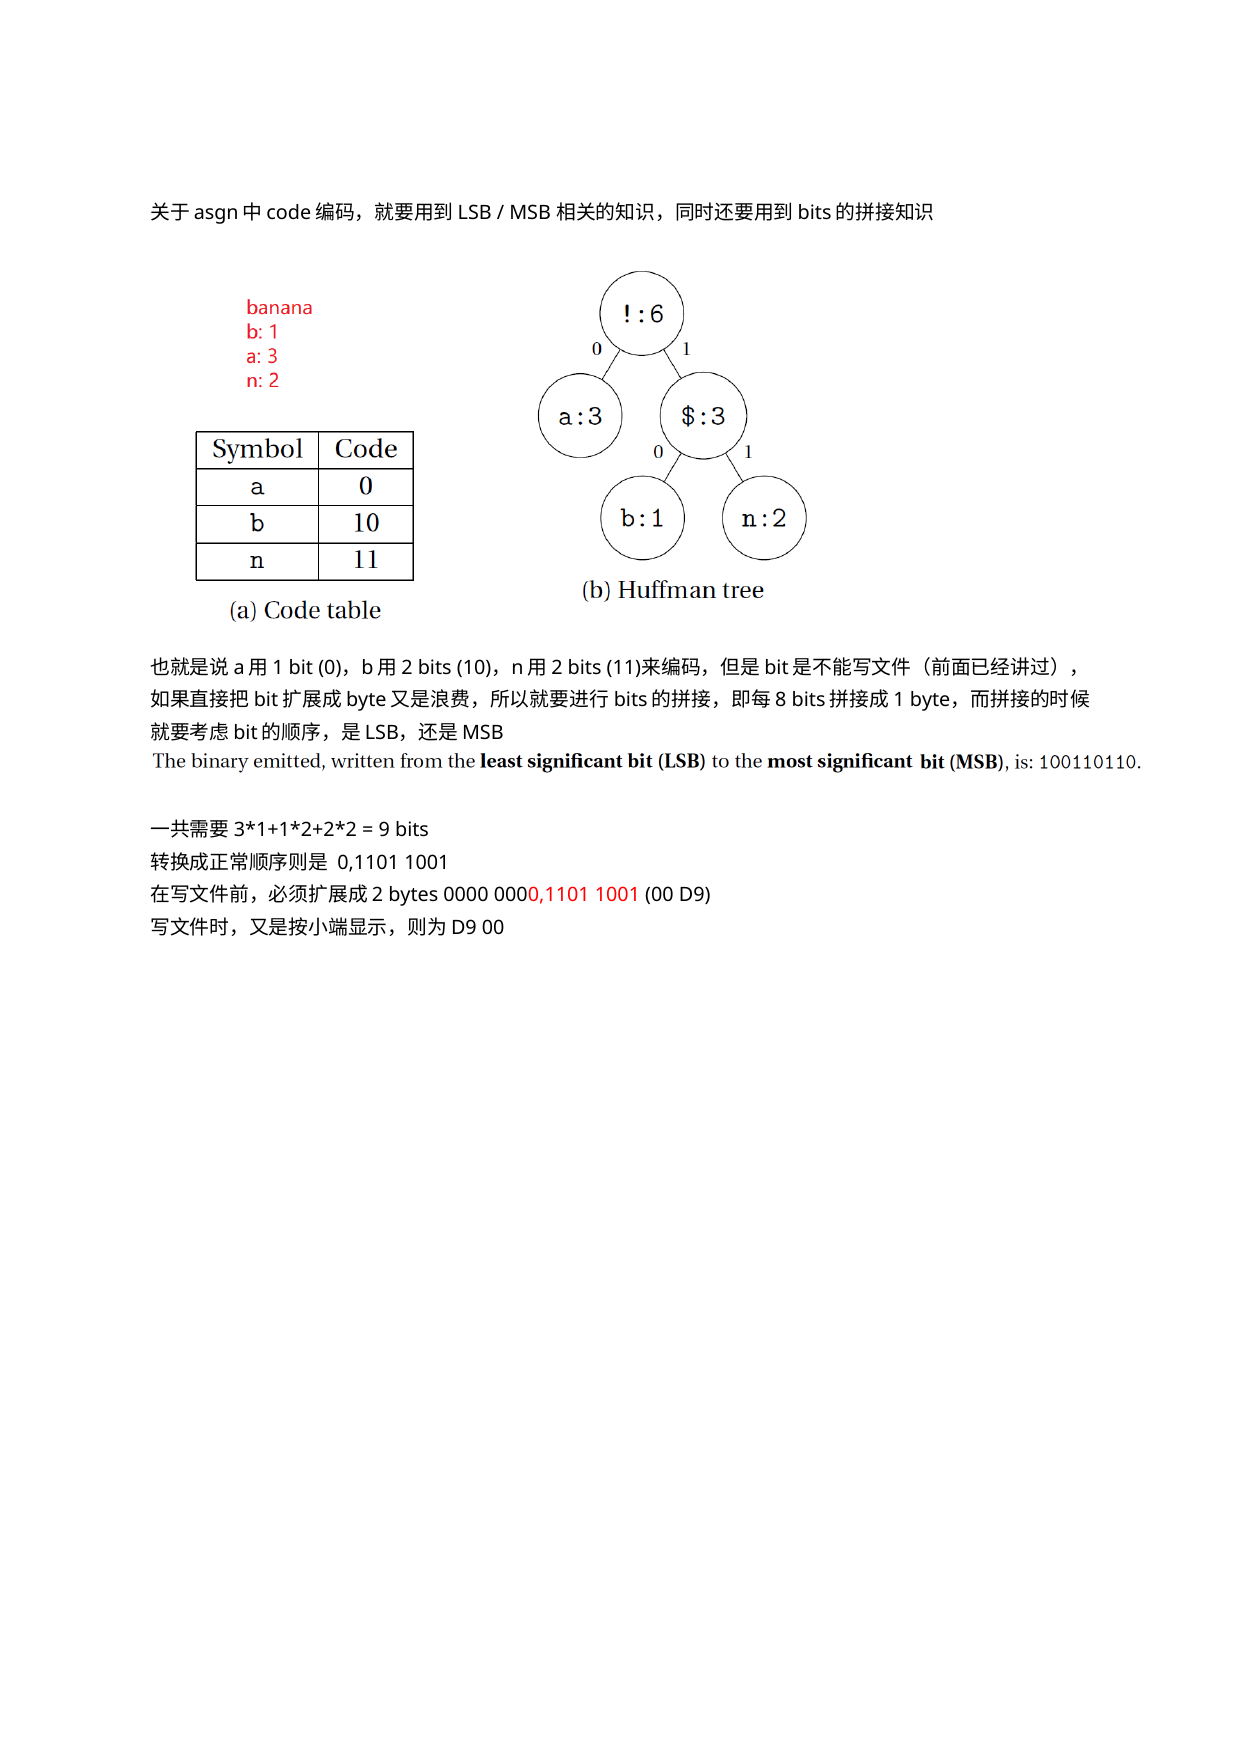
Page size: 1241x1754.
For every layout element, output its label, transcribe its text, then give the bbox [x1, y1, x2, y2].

text 写文件时，又是按小端显示，则为D9 00 [150, 909, 1090, 942]
picture [150, 747, 1153, 781]
text 关于asgn中code编码，就要用到LSB / MSB 相关的知识，同时还要用到bits的拼接知识 [150, 194, 1090, 227]
picture [150, 227, 877, 646]
text 转换成正常顺序则是 0,1101 1001 [150, 844, 1090, 877]
text 在写文件前，必须扩展成2 bytes 0000 0000,1101 1001 (00 D9) [150, 877, 1090, 909]
text 也就是说a用1 bit (0)，b用2 bits (10)，n用2 bits (11)来编码，但是bit是不能写文件（前面已经讲过），如果直接把bit扩展成byte又是浪费，所以就要进行bits的拼接，即每8 bits拼接成1 byte，而拼接的时候就要考虑bit的顺序，是LSB，还是MSB [150, 649, 1090, 747]
text 一共需要 3*1+1*2+2*2 = 9 bits [150, 812, 1090, 844]
